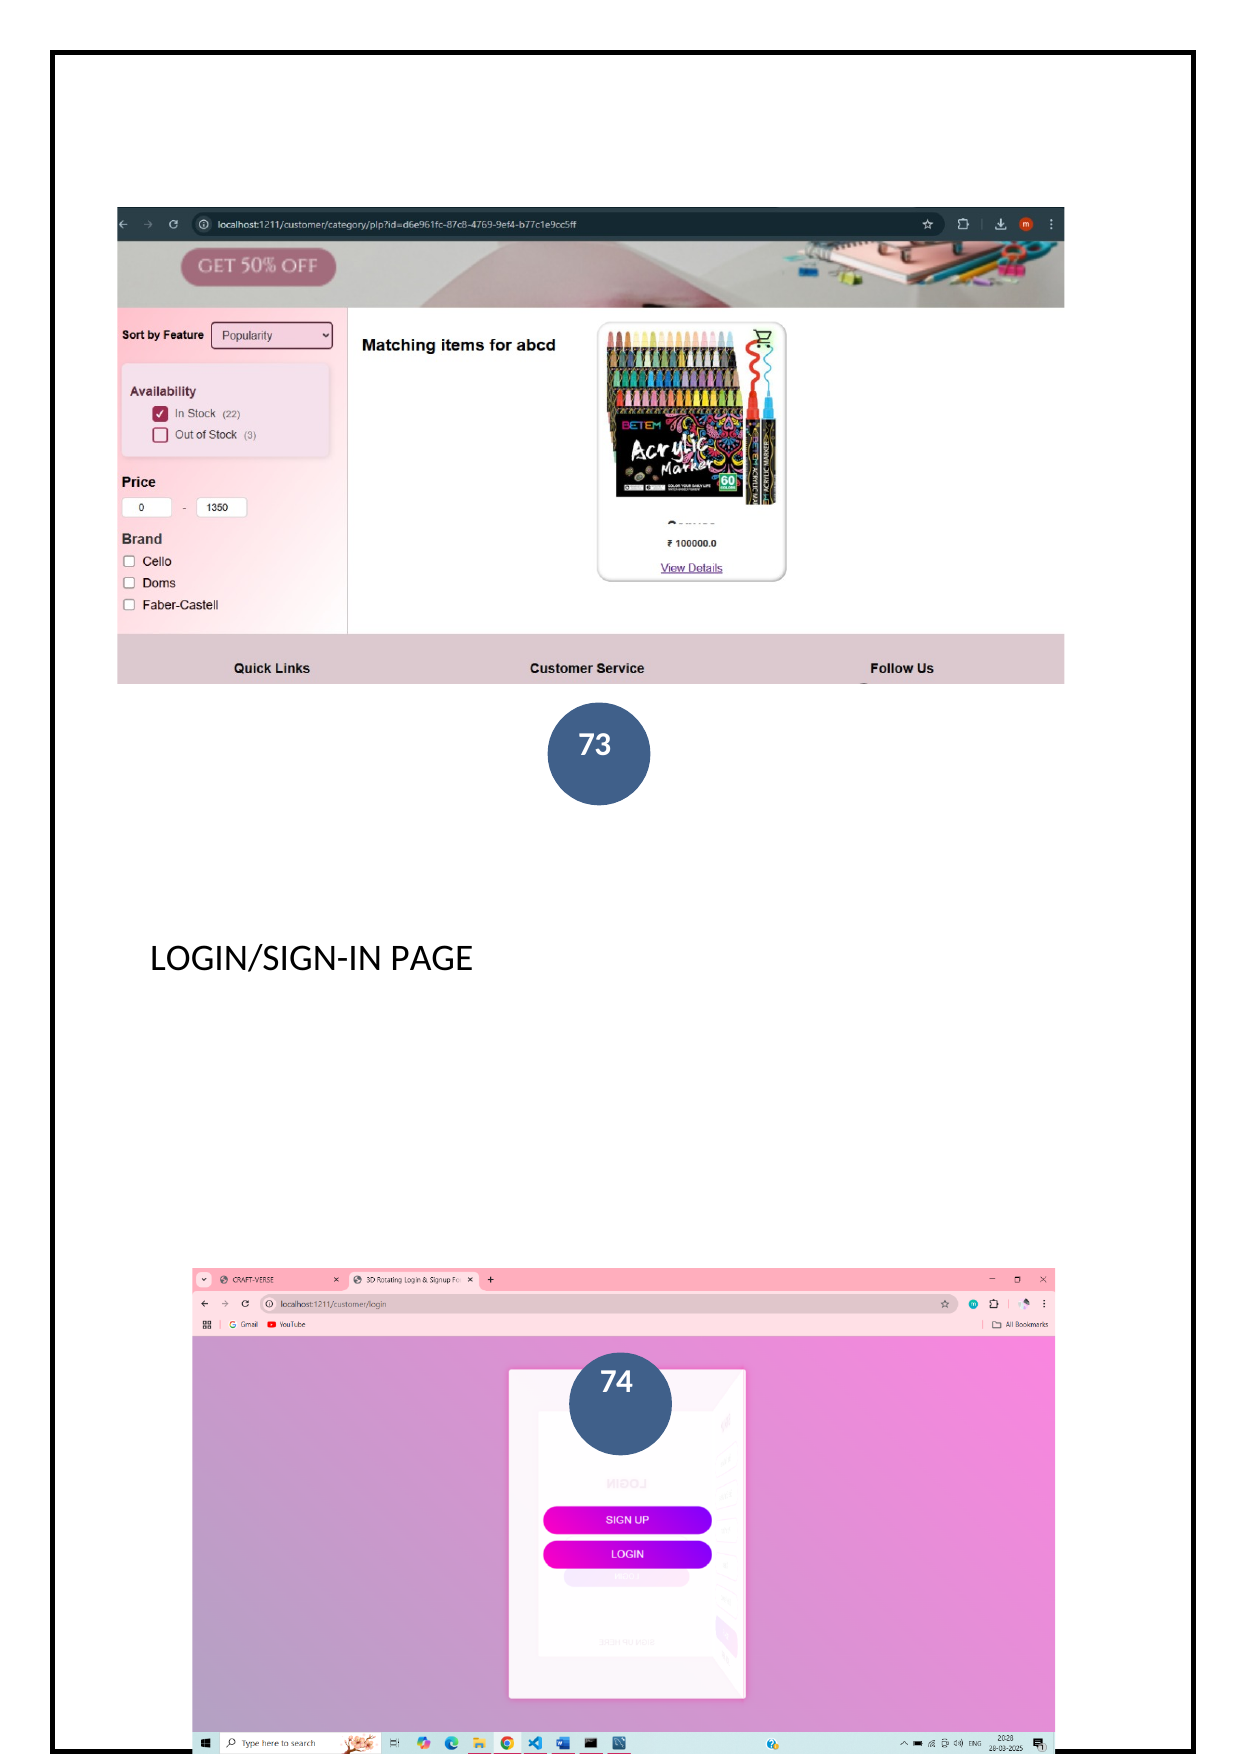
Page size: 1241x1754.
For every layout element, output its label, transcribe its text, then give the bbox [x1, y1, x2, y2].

picture [117, 207, 1065, 684]
text LOGIN/SIGN-IN PAGE [150, 934, 1191, 980]
picture [192, 1268, 1056, 1754]
